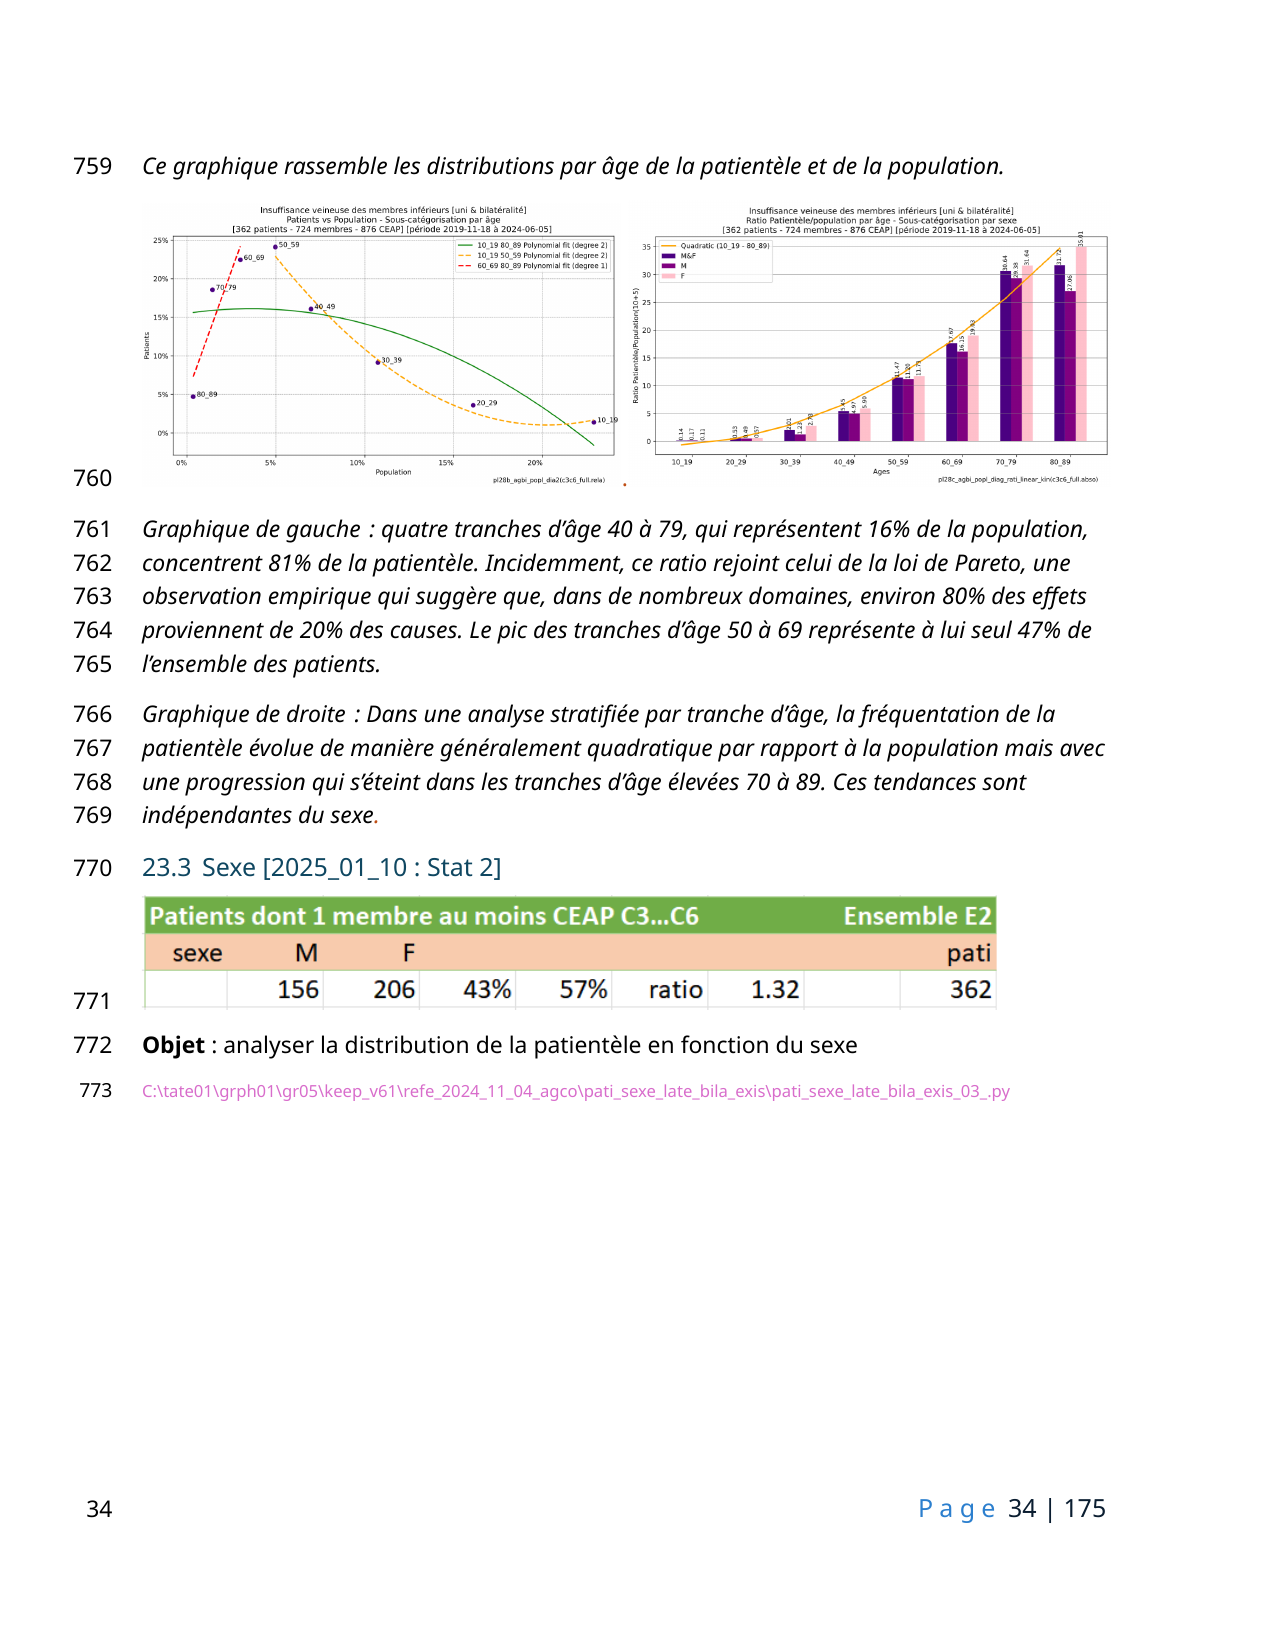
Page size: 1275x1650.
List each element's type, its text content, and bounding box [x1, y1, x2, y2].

text Graphique de gauche : quatre tranches d’âge 40 à 79, qui représentent 16% de la population, concentrent 81% de la patientèle. Incidemment, ce ratio rejoint celui de la loi de Pareto, une observation empirique qui suggère que, dans de nombreux domaines, environ 80% des effets proviennent de 20% des causes. Le pic des tranches d’âge 50 à 69 représente à lui seul 47% de l’ensemble des patients. [142, 513, 1133, 679]
picture [141, 203, 622, 487]
text Graphique de droite : Dans une analyse stratifiée par tranche d’âge, la fréquentation de la patientèle évolue de manière généralement quadratique par rapport à la population mais avec une progression qui s’éteint dans les tranches d’âge élevées 70 à 89. Ces tendances sont indépendantes du sexe. [142, 698, 1133, 831]
text C:\tate01\grph01\gr05\keep_v61\refe_2024_11_04_agco\pati_sexe_late_bila_exis\pati_sexe_late_bila_exis_03_.py [142, 1079, 1133, 1102]
picture [627, 200, 1112, 487]
text Ce graphique rassemble les distributions par âge de la patientèle et de la population. [142, 150, 1133, 181]
picture [141, 895, 997, 1010]
text Objet : analyser la distribution de la patientèle en fonction du sexe [142, 1029, 1133, 1060]
subtitle Sexe [2025_01_10 : Stat 2] [142, 850, 1133, 884]
